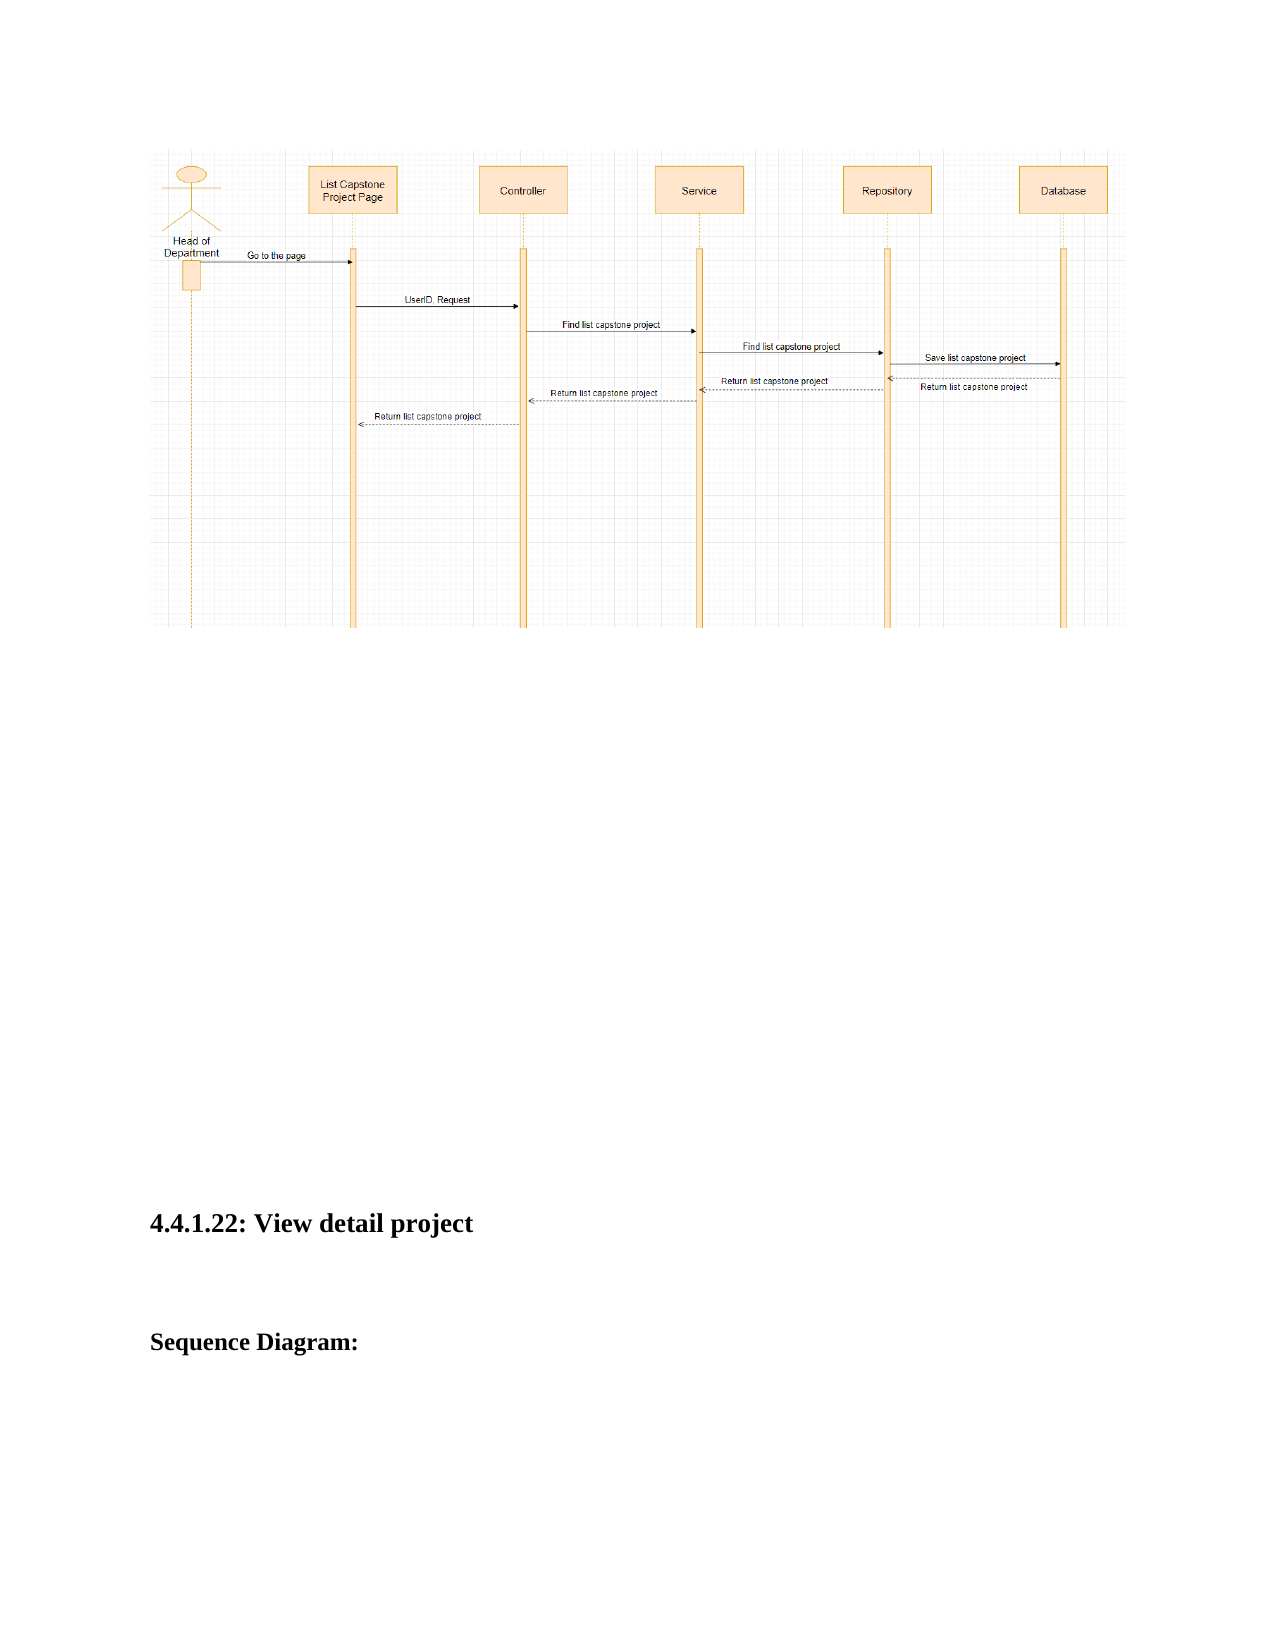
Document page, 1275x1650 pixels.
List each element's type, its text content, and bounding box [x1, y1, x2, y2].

text Sequence Diagram: [150, 1327, 1125, 1356]
subtitle 4.4.1.22: View detail project [150, 1207, 1125, 1238]
picture [150, 150, 1125, 628]
